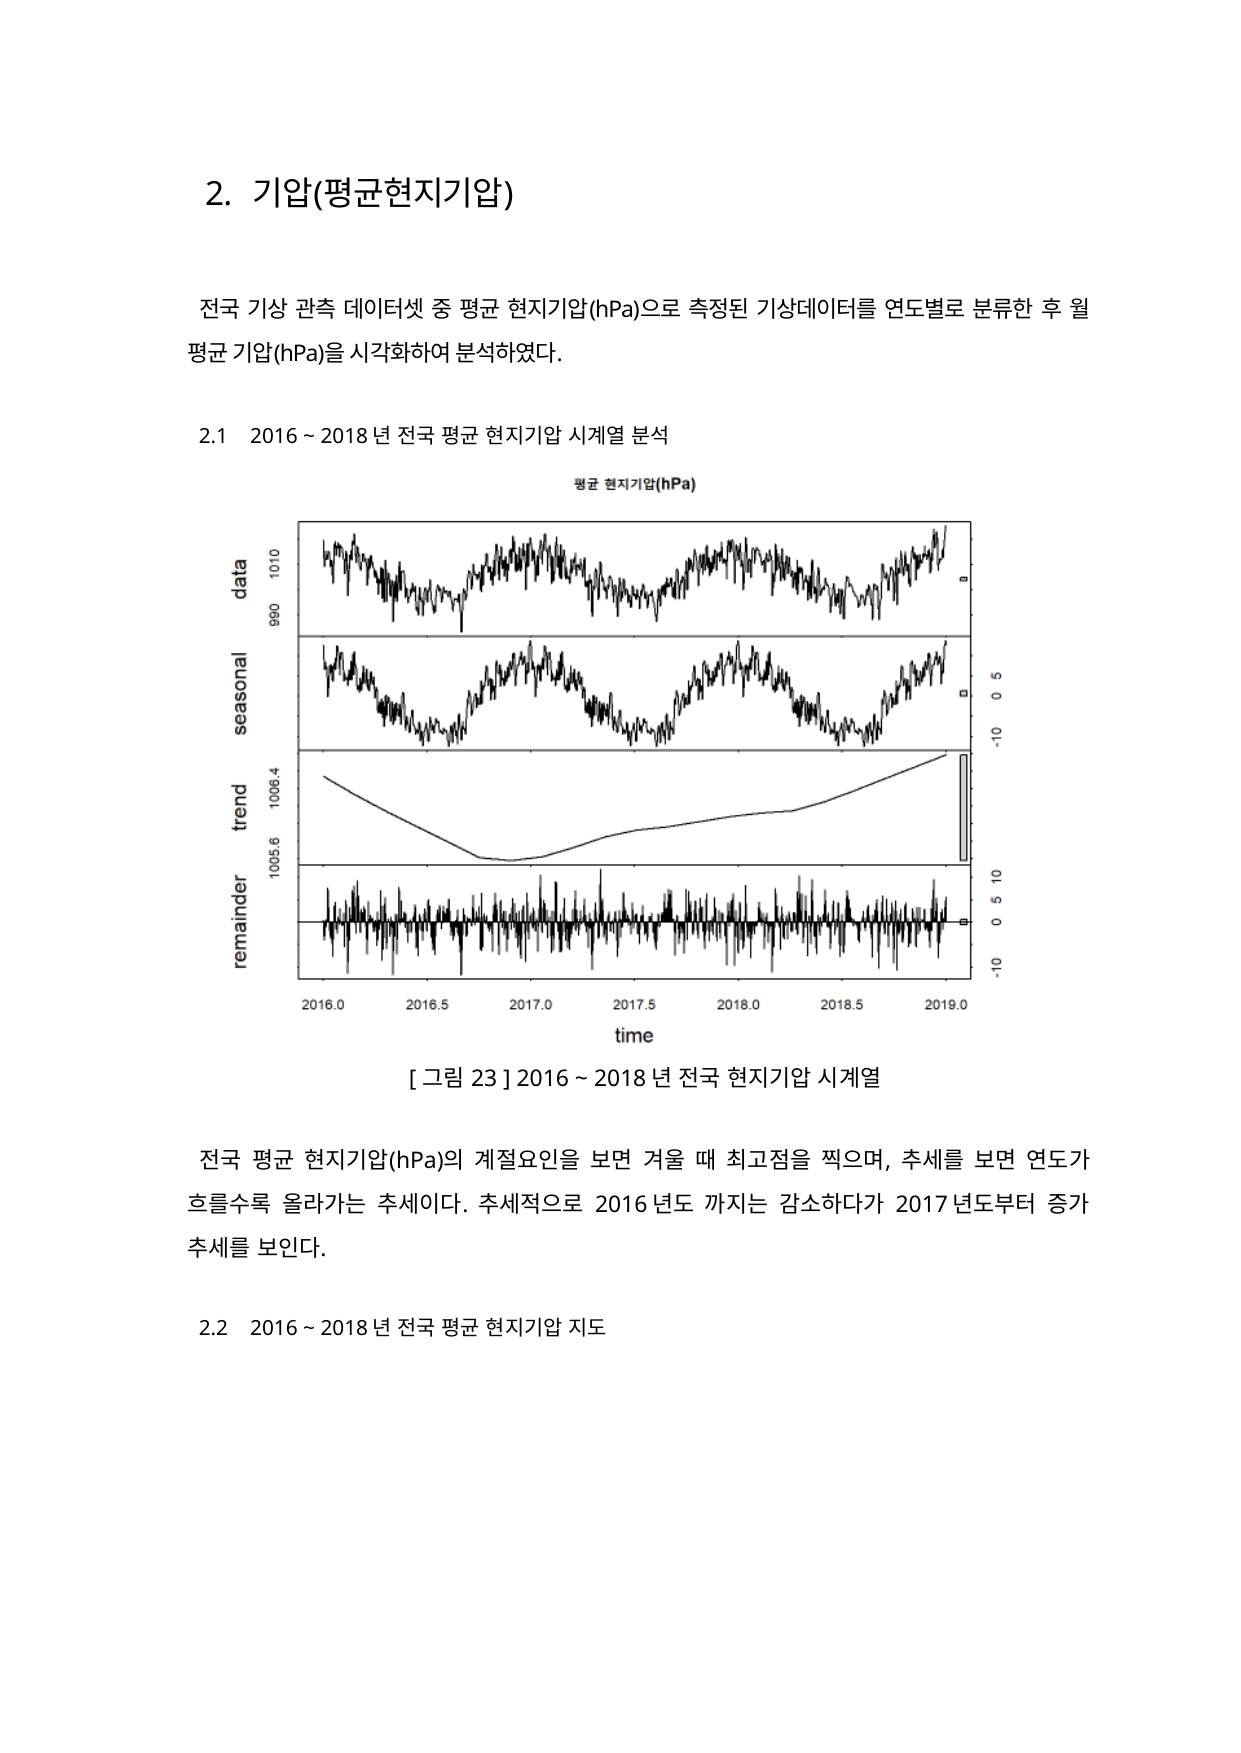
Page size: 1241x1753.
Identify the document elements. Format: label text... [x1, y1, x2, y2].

picture [199, 459, 1031, 1051]
list 2016 ~ 2018년 전국 평균 현지기압 시계열 분석 [187, 419, 1090, 450]
subtitle 기압(평균현지기압) [187, 167, 1090, 215]
text 전국 기상 관측 데이터셋 중 평균 현지기압(hPa)으로 측정된 기상데이터를 연도별로 분류한 후 월 평균 기압(hPa)을 시각화하여 분석하였다. [187, 290, 1090, 368]
text 전국 평균 현지기압(hPa)의 계절요인을 보면 겨울 때 최고점을 찍으며, 추세를 보면 연도가 흐를수록 올라가는 추세이다. 추세적으로 2016년도 까지는 감소하다가 2017년도부터 증가 추세를 보인다. [187, 1142, 1090, 1263]
list 2016 ~ 2018년 전국 평균 현지기압 지도 [187, 1311, 1090, 1341]
list [ 그림 23 ] 2016 ~ 2018년 전국 현지기압 시계열 [187, 1060, 1090, 1093]
